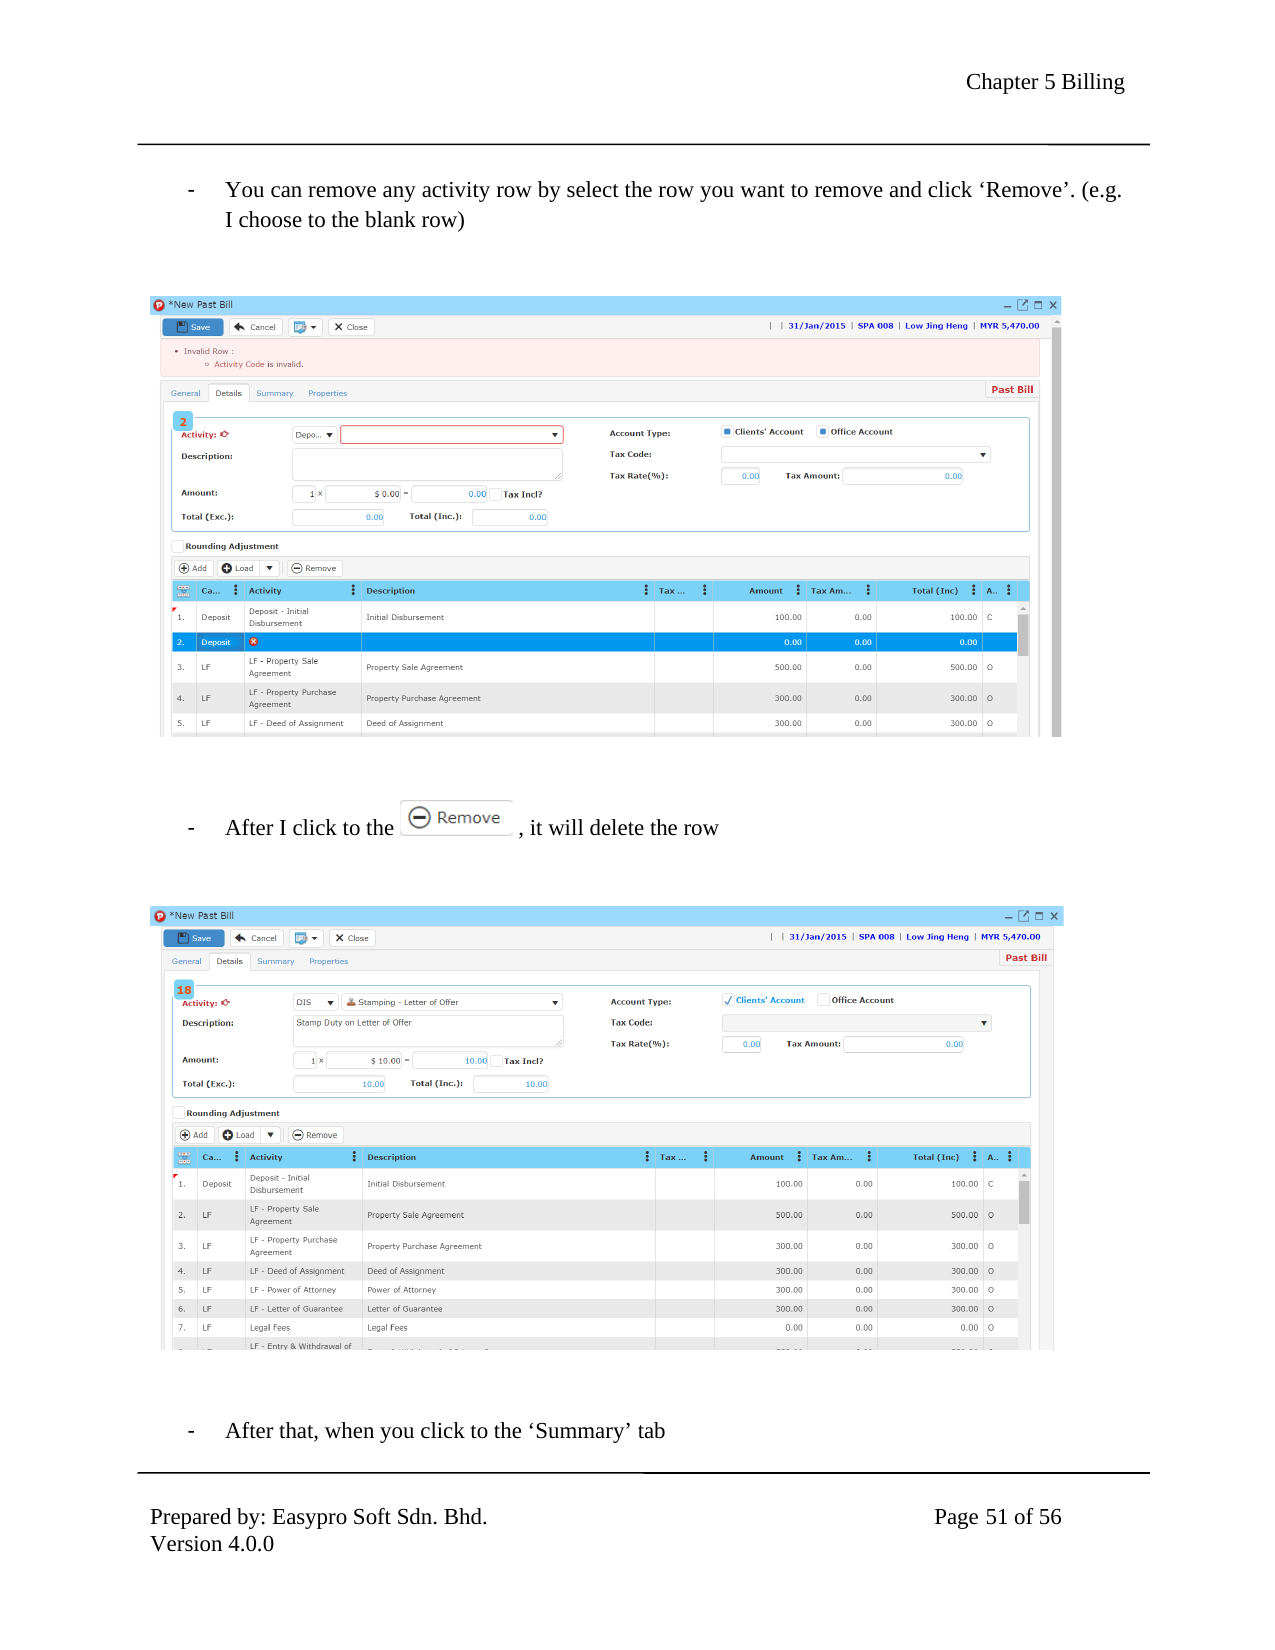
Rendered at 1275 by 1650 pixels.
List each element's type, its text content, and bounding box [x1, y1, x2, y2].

picture [150, 906, 1064, 1350]
list After that, when you click to the ‘Summary’ tab [187, 1413, 1125, 1445]
list You can remove any activity row by select the row you want to remove and click ‘Remove’. (e.g. I choose to the blank row) [187, 173, 1125, 233]
list After I click to the , it will delete the row [187, 800, 1125, 842]
picture [150, 296, 1062, 737]
picture [400, 800, 513, 836]
